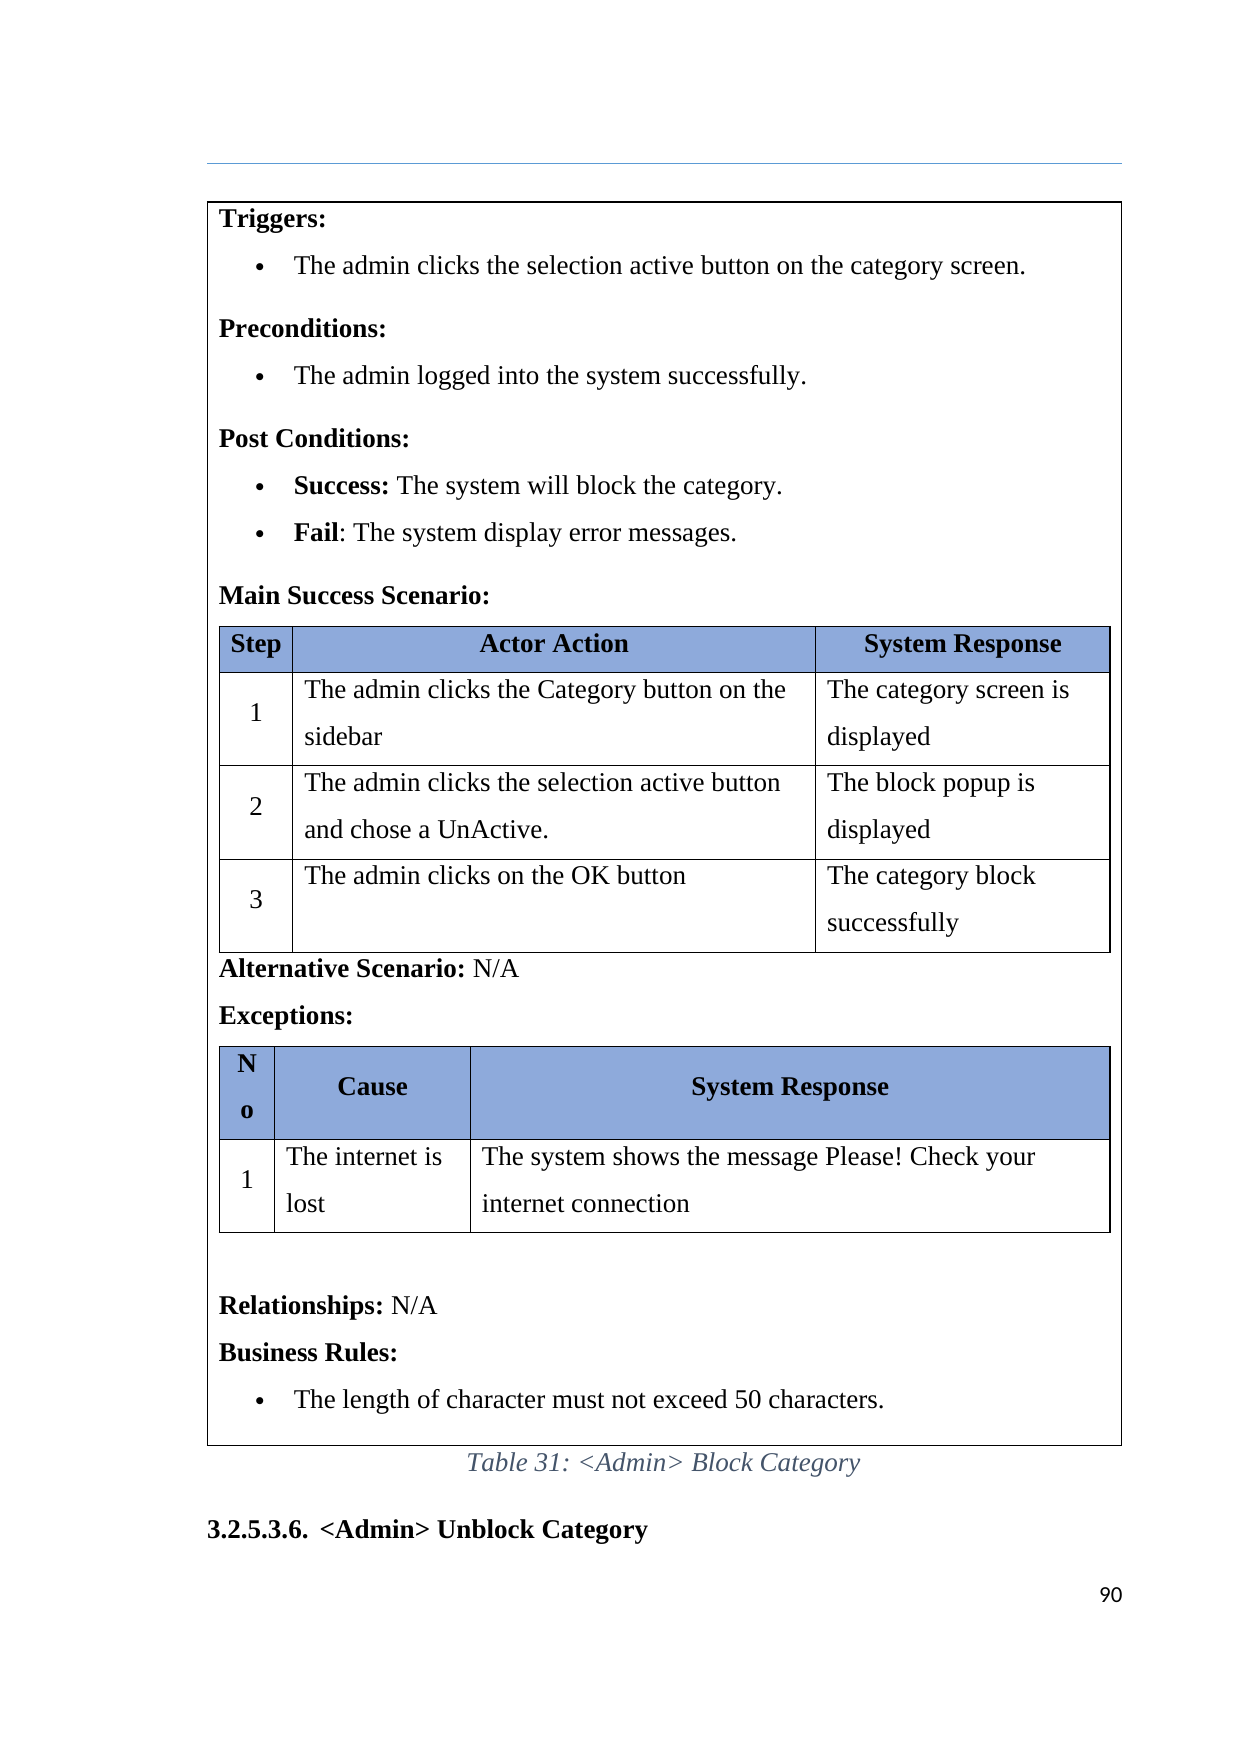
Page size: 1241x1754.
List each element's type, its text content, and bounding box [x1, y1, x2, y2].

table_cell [208, 203, 1121, 1445]
list <Admin> Unblock Category [207, 1513, 1122, 1544]
text Table 31: <Admin> Block Category [207, 1446, 1122, 1477]
